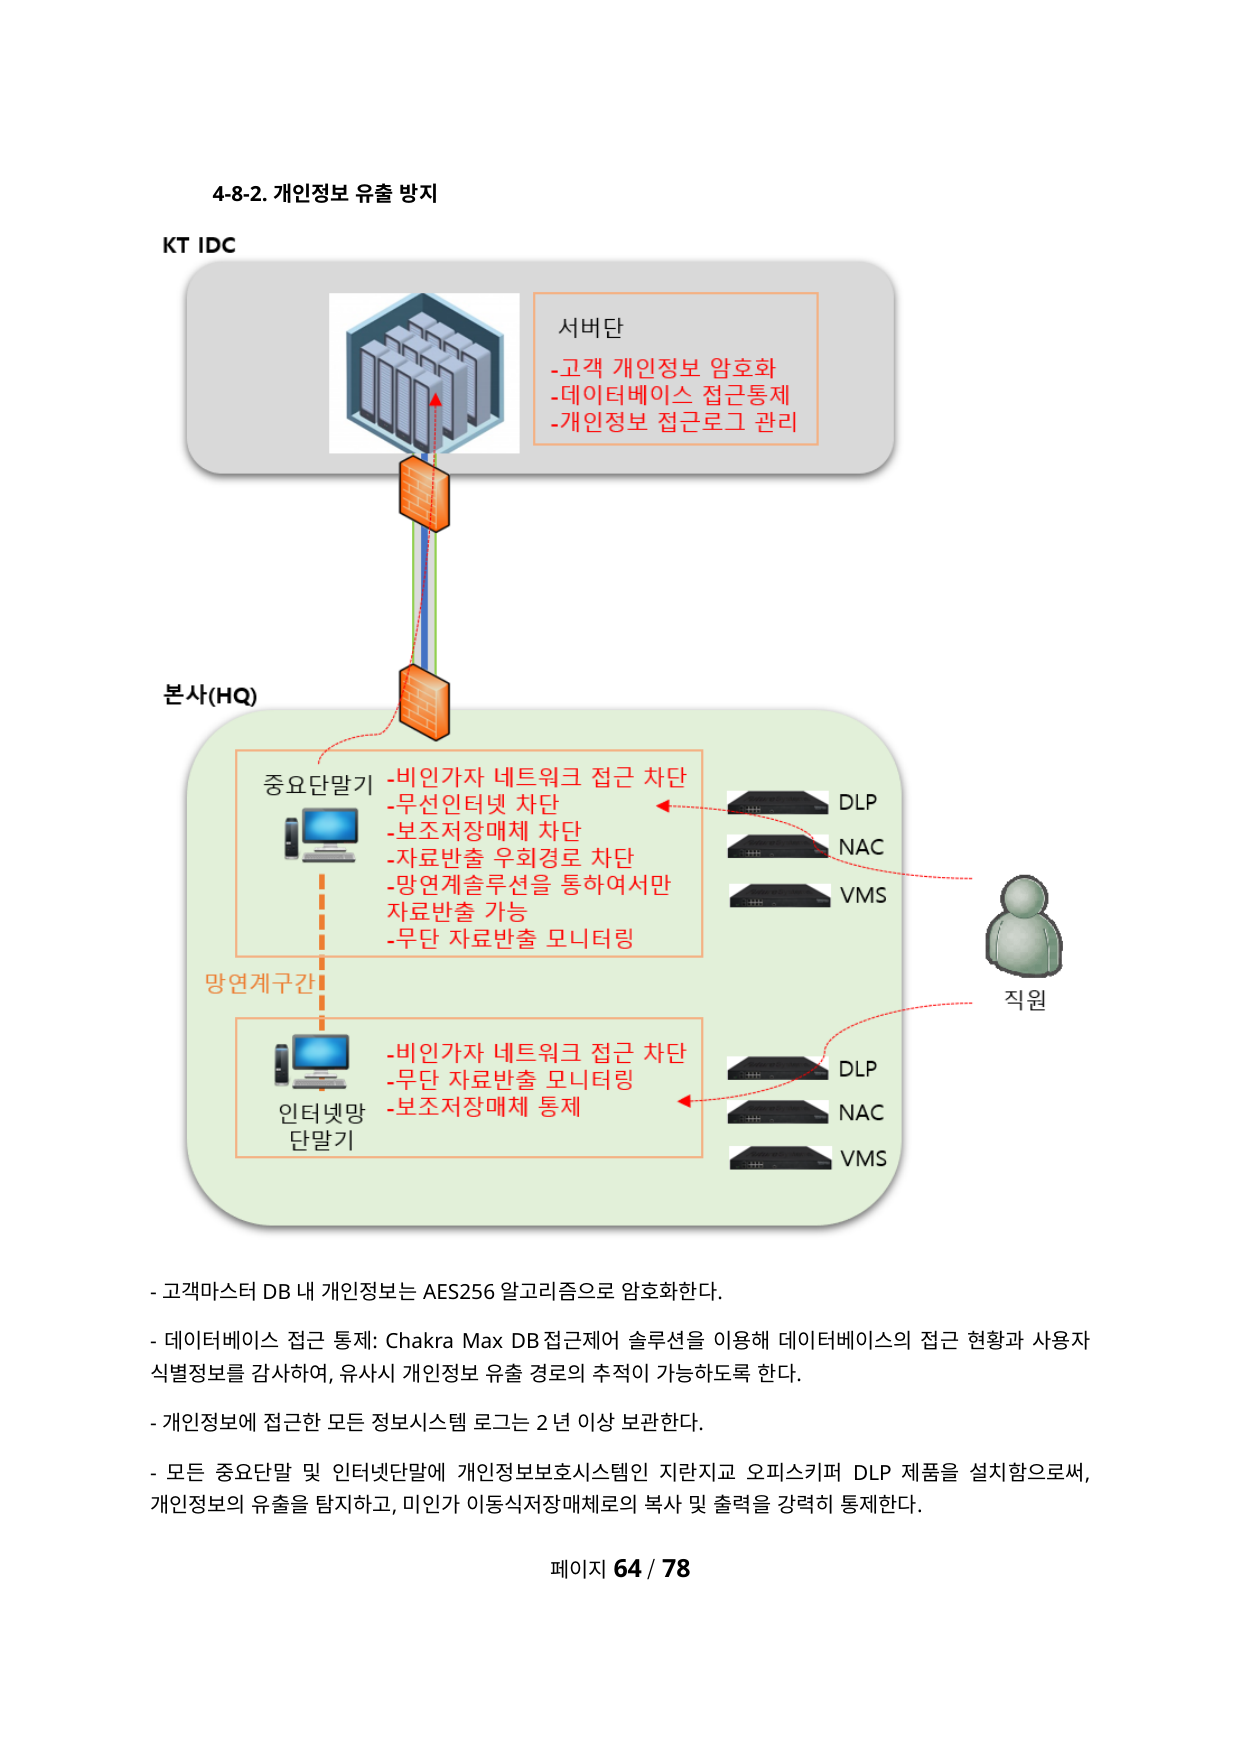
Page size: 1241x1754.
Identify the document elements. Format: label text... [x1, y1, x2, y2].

text - 데이터베이스 접근 통제: Chakra Max DB접근제어 솔루션을 이용해 데이터베이스의 접근 현황과 사용자 식별정보를 감사하여, 유사시 개인정보 유출 경로의 추적이 가능하도록 한다. [150, 1324, 1090, 1388]
subtitle 4-8-2. 개인정보 유출 방지 [212, 177, 1090, 207]
text - 개인정보에 접근한 모든 정보시스템 로그는 2년 이상 보관한다. [150, 1407, 1090, 1437]
picture [150, 226, 1091, 1257]
text - 모든 중요단말 및 인터넷단말에 개인정보보호시스템인 지란지교 오피스키퍼 DLP 제품을 설치함으로써, 개인정보의 유출을 탐지하고, 미인가 이동식저장매체로의 복사 및 출력을 강력히 통제한다. [150, 1456, 1090, 1519]
text - 고객마스터DB 내 개인정보는 AES256 알고리즘으로 암호화한다. [150, 1275, 1090, 1306]
